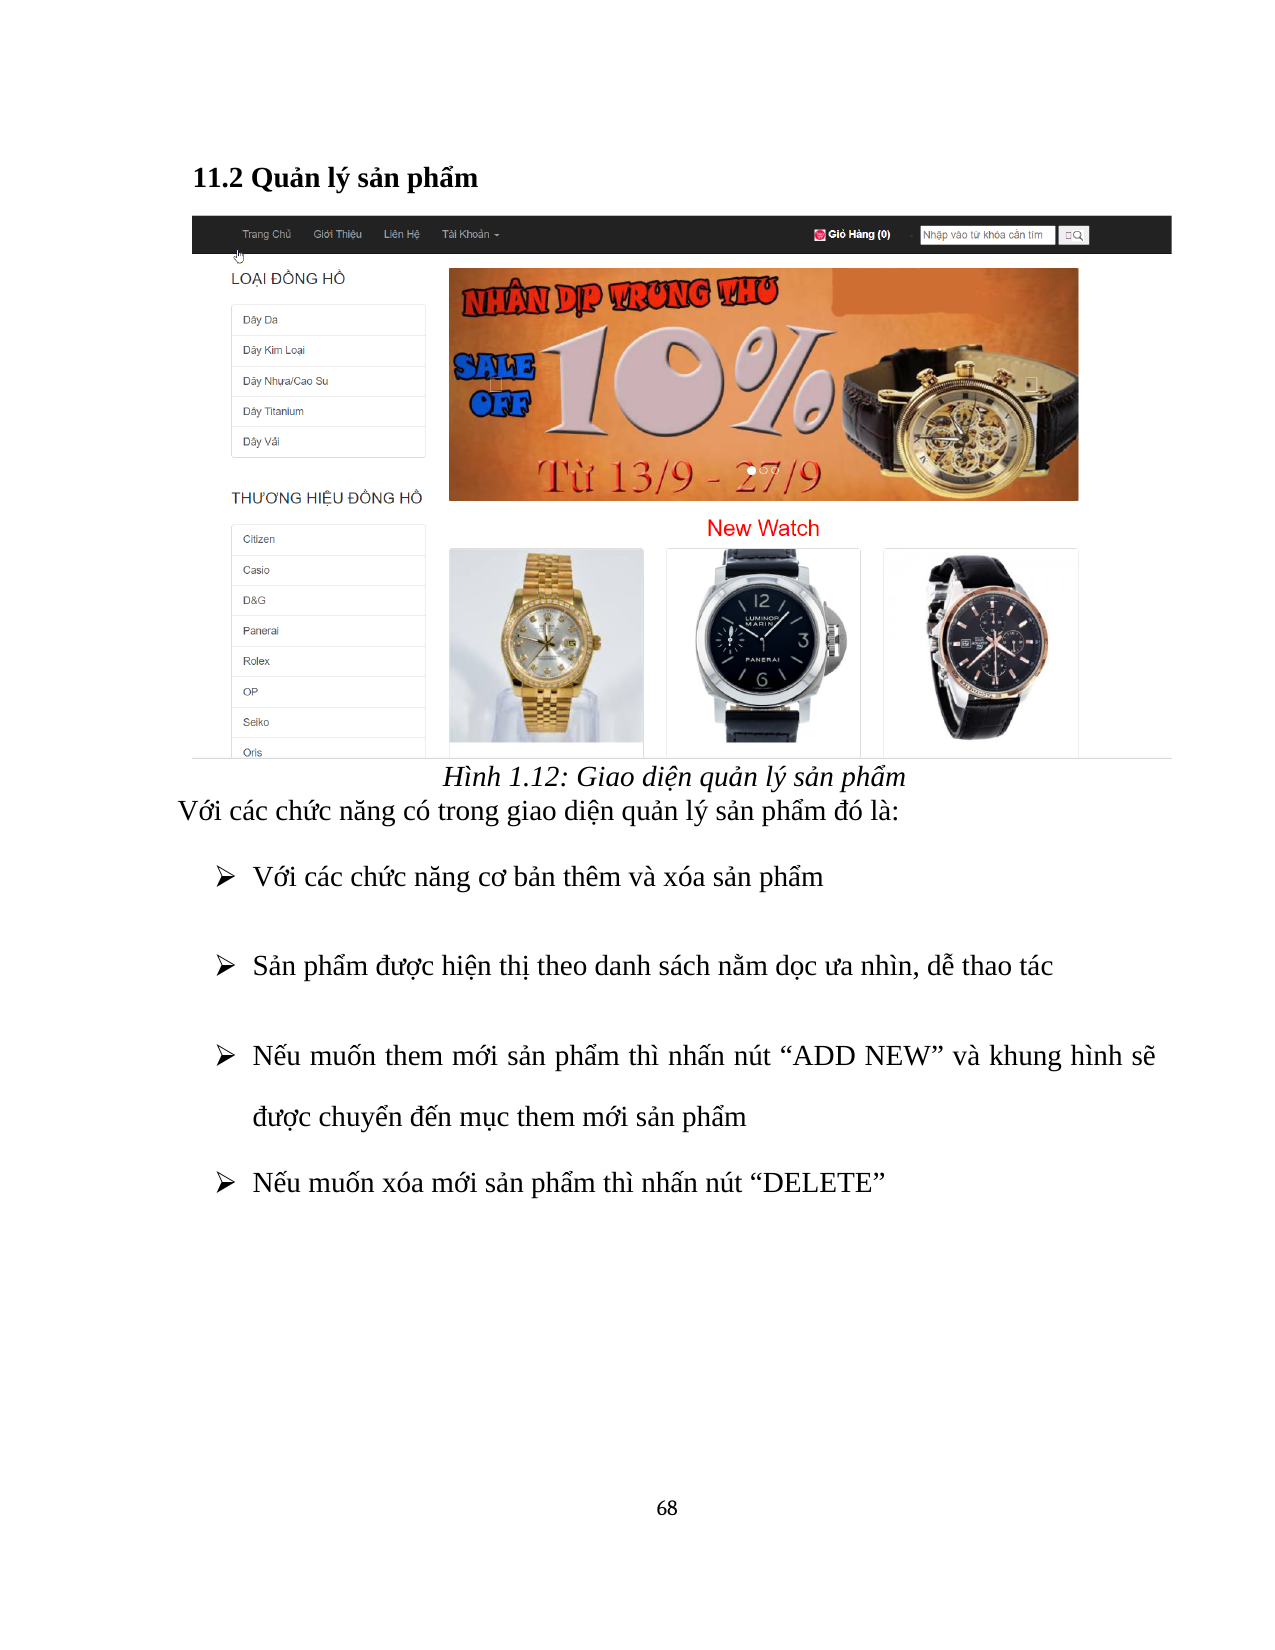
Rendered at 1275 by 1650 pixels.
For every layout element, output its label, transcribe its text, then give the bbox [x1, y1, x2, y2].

list Sản phẩm được hiện thị theo danh sách nằm dọc ưa nhìn, dễ thao tác [215, 933, 1157, 992]
text Với các chức năng có trong giao diện quản lý sản phẩm đó là: [177, 793, 1157, 826]
text Hình 1.12: Giao diện quản lý sản phẩm [192, 759, 1157, 793]
picture [192, 215, 1172, 759]
list Với các chức năng cơ bản thêm và xóa sản phẩm [215, 843, 1157, 903]
subtitle 11.2 Quản lý sản phẩm [192, 160, 1157, 193]
list Nếu muốn them mới sản phẩm thì nhấn nút “ADD NEW” và khung hình sẽ được chuyển đến mục them mới sản phẩm [215, 1022, 1157, 1132]
list Nếu muốn xóa mới sản phẩm thì nhấn nút “DELETE” [215, 1149, 1157, 1209]
